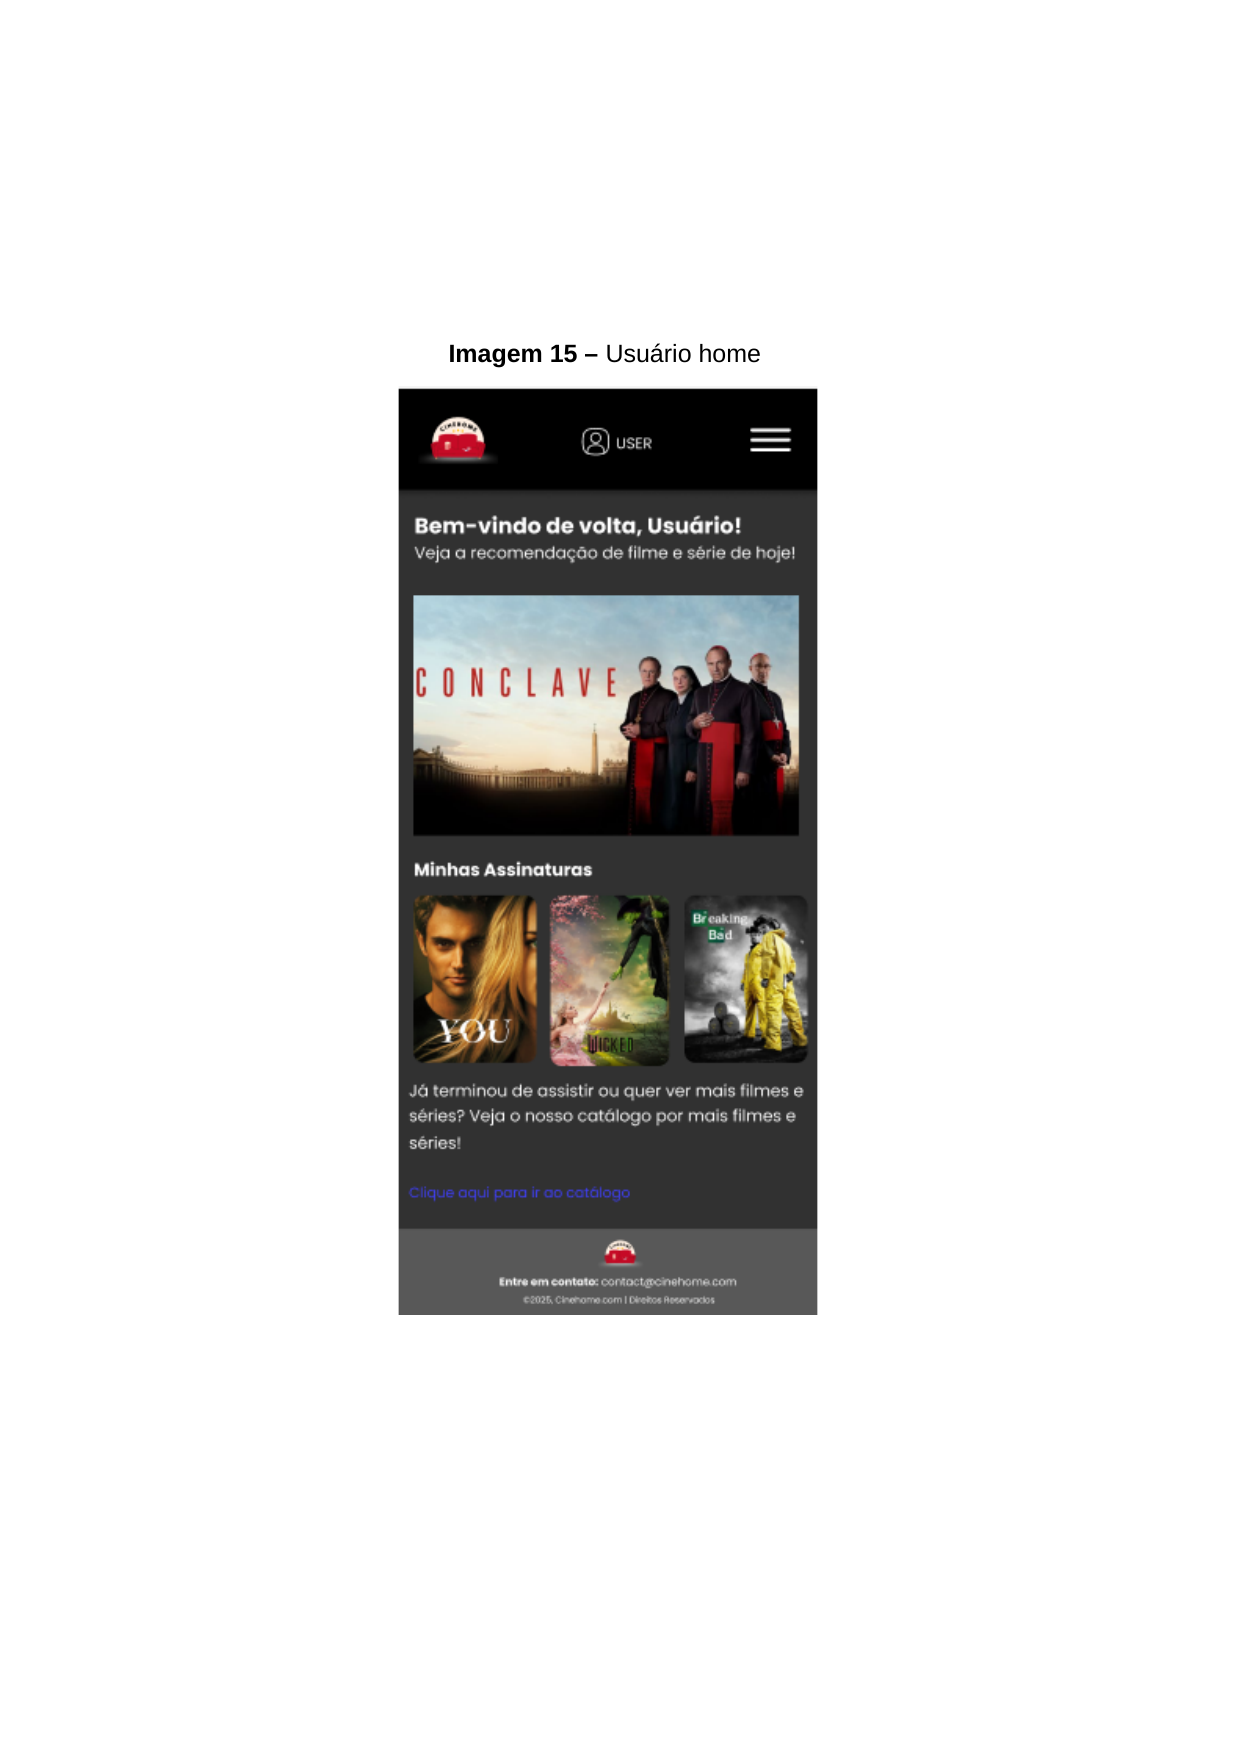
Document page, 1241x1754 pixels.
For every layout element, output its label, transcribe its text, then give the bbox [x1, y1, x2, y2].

picture [398, 386, 818, 1315]
text Imagem 15 – Usuário home [398, 339, 811, 368]
